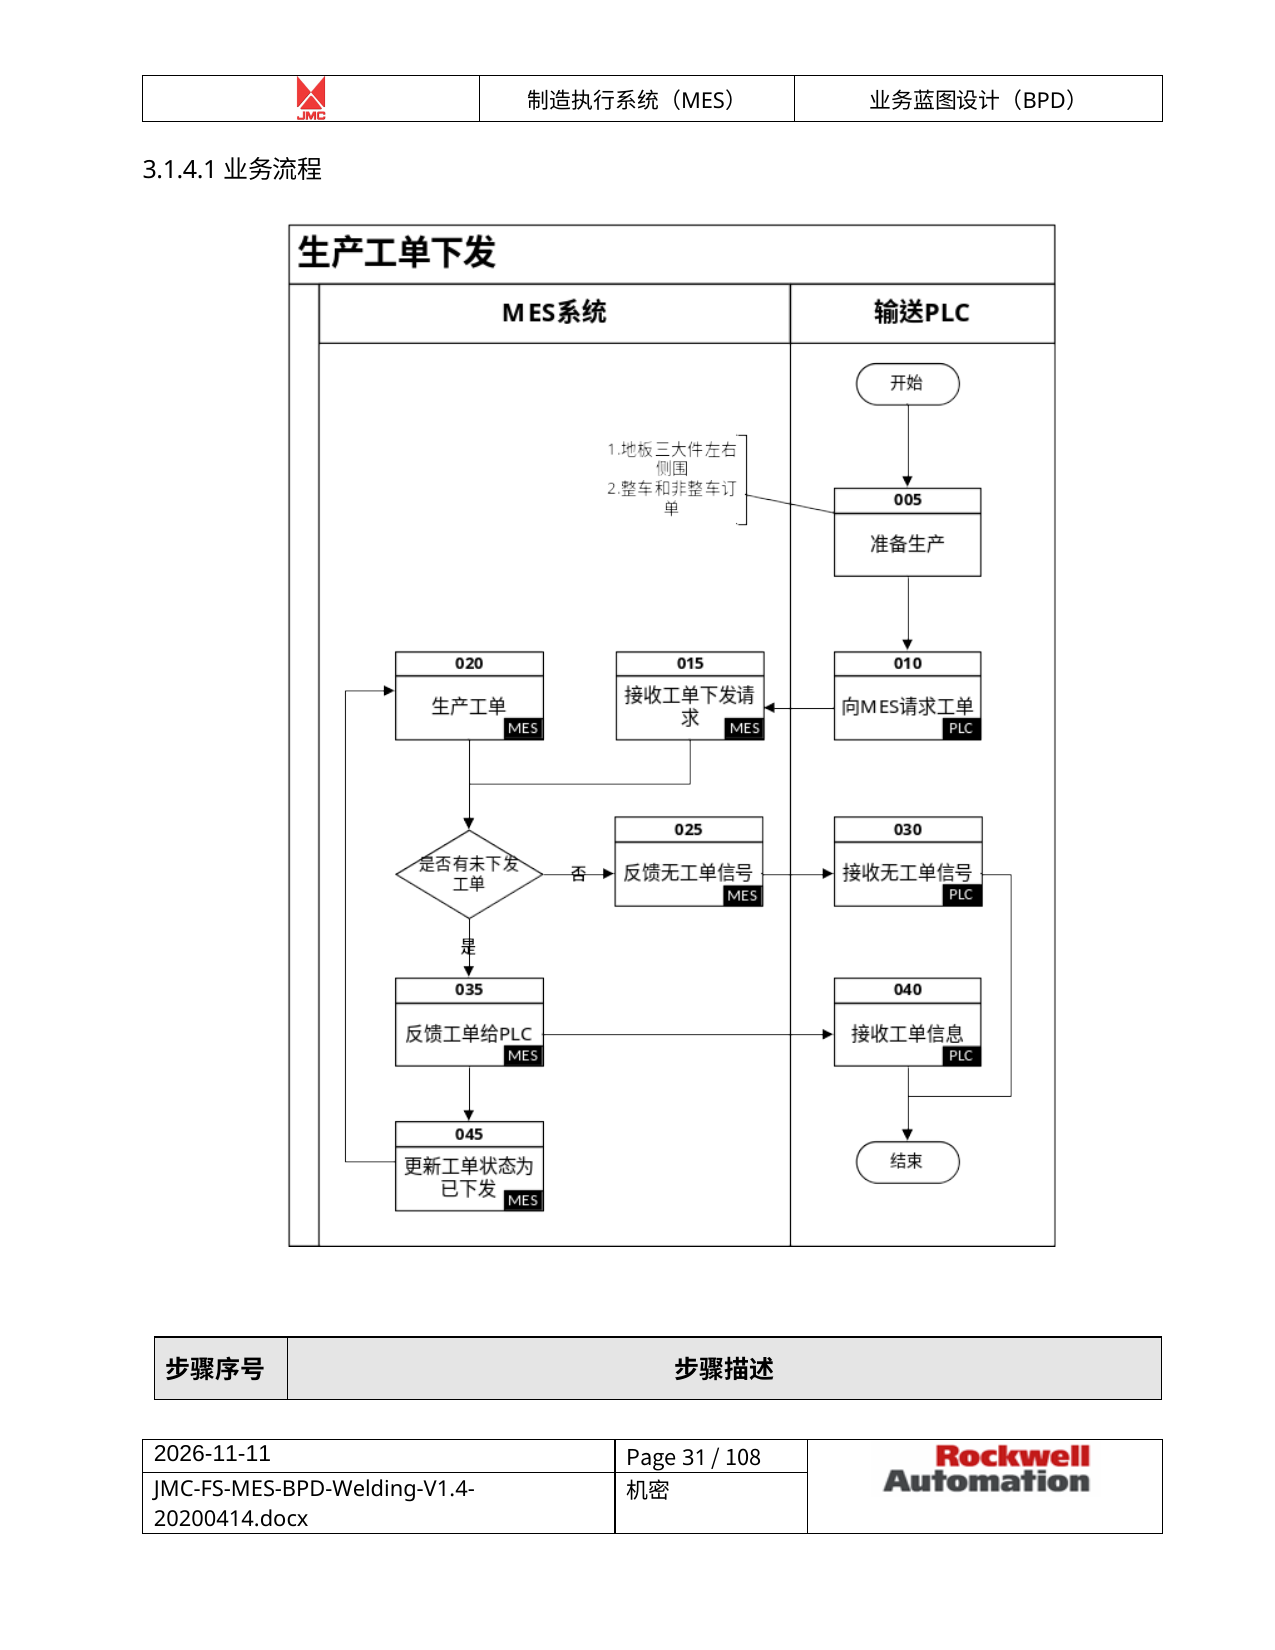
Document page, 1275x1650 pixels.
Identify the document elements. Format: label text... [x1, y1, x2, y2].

picture [296, 76, 326, 121]
subtitle 业务流程 [142, 150, 1162, 186]
table_header 步骤序号 [155, 1338, 287, 1399]
table_header 步骤描述 [288, 1338, 1161, 1399]
picture [868, 1440, 1101, 1497]
